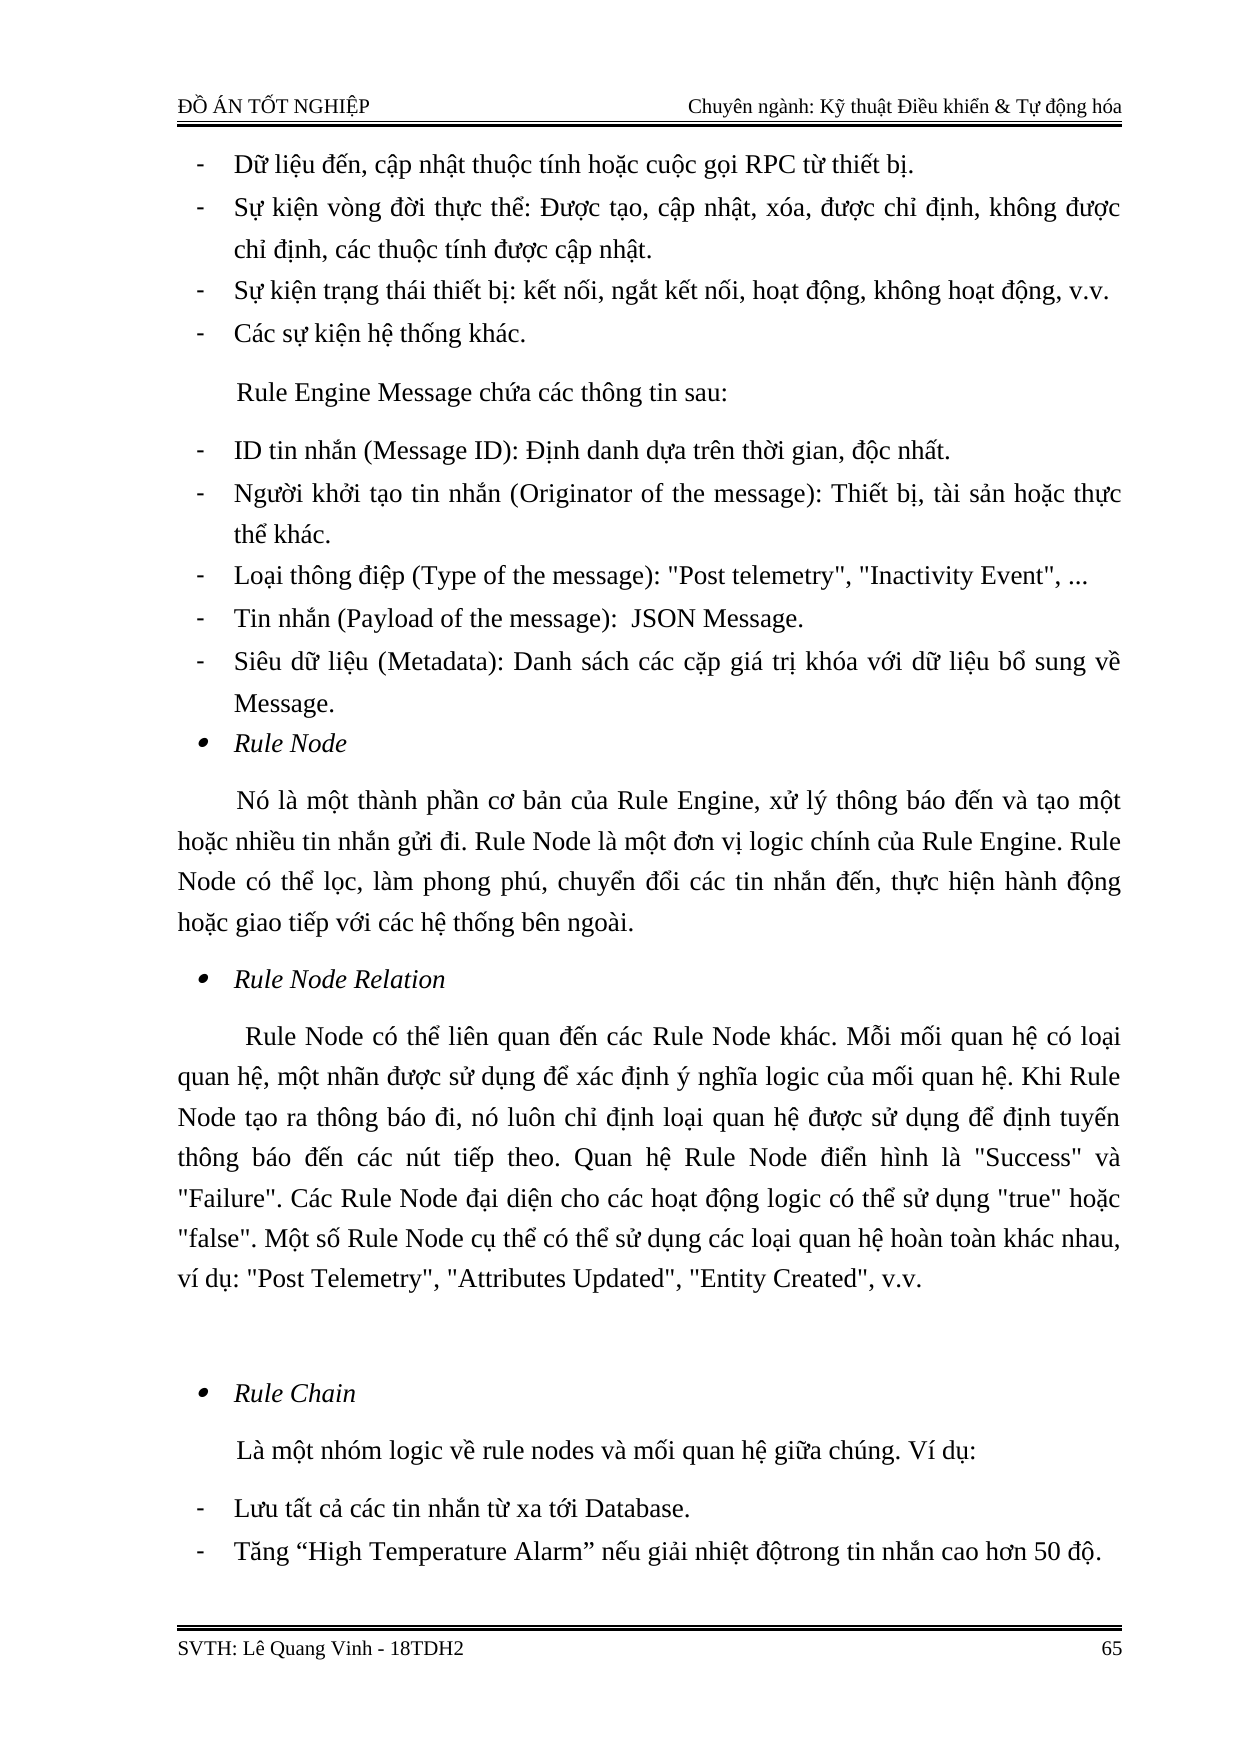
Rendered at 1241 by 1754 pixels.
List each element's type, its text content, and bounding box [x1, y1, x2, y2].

list Tăng “High Temperature Alarm” nếu giải nhiệt độtrong tin nhắn cao hơn 50 độ. [196, 1534, 1122, 1567]
text Rule Engine Message chứa các thông tin sau: [177, 376, 1122, 407]
list Lưu tất cả các tin nhắn từ xa tới Database. [196, 1491, 1122, 1524]
text Rule Node có thể liên quan đến các Rule Node khác. Mỗi mối quan hệ có loại quan hệ, một nhãn được sử dụng để xác định ý nghĩa logic của mối quan hệ. Khi Rule Node tạo ra thông báo đi, nó luôn chỉ định loại quan hệ được sử dụng để định tuyến thông báo đến các nút tiếp theo. Quan hệ Rule Node điển hình là "Success" và "Failure". Các Rule Node đại diện cho các hoạt động logic có thể sử dụng "true" hoặc "false". Một số Rule Node cụ thể có thể sử dụng các loại quan hệ hoàn toàn khác nhau, ví dụ: "Post Telemetry", "Attributes Updated", "Entity Created", v.v. [177, 1020, 1122, 1294]
list Các sự kiện hệ thống khác. [196, 316, 1122, 349]
list Rule Node Relation [196, 963, 1122, 994]
list Người khởi tạo tin nhắn (Originator of the message): Thiết bị, tài sản hoặc thực thể khác. [196, 476, 1122, 549]
list Rule Chain [196, 1377, 1122, 1408]
list Sự kiện trạng thái thiết bị: kết nối, ngắt kết nối, hoạt động, không hoạt động, v.v. [196, 273, 1122, 306]
list ID tin nhắn (Message ID): Định danh dựa trên thời gian, độc nhất. [196, 433, 1122, 466]
list Sự kiện vòng đời thực thể: Được tạo, cập nhật, xóa, được chỉ định, không được chỉ định, các thuộc tính được cập nhật. [196, 191, 1122, 264]
list Siêu dữ liệu (Metadata): Danh sách các cặp giá trị khóa với dữ liệu bổ sung về Message. [196, 644, 1122, 718]
list Dữ liệu đến, cập nhật thuộc tính hoặc cuộc gọi RPC từ thiết bị. [196, 148, 1122, 181]
list Loại thông điệp (Type of the message): "Post telemetry", "Inactivity Event", ... [196, 558, 1122, 592]
text Là một nhóm logic về rule nodes và mối quan hệ giữa chúng. Ví dụ: [177, 1434, 1122, 1465]
list Tin nhắn (Payload of the message): JSON Message. [196, 601, 1122, 634]
list Rule Node [196, 727, 1122, 758]
text Nó là một thành phần cơ bản của Rule Engine, xử lý thông báo đến và tạo một hoặc nhiều tin nhắn gửi đi. Rule Node là một đơn vị logic chính của Rule Engine. Rule Node có thể lọc, làm phong phú, chuyển đổi các tin nhắn đến, thực hiện hành động hoặc giao tiếp với các hệ thống bên ngoài. [177, 784, 1122, 937]
